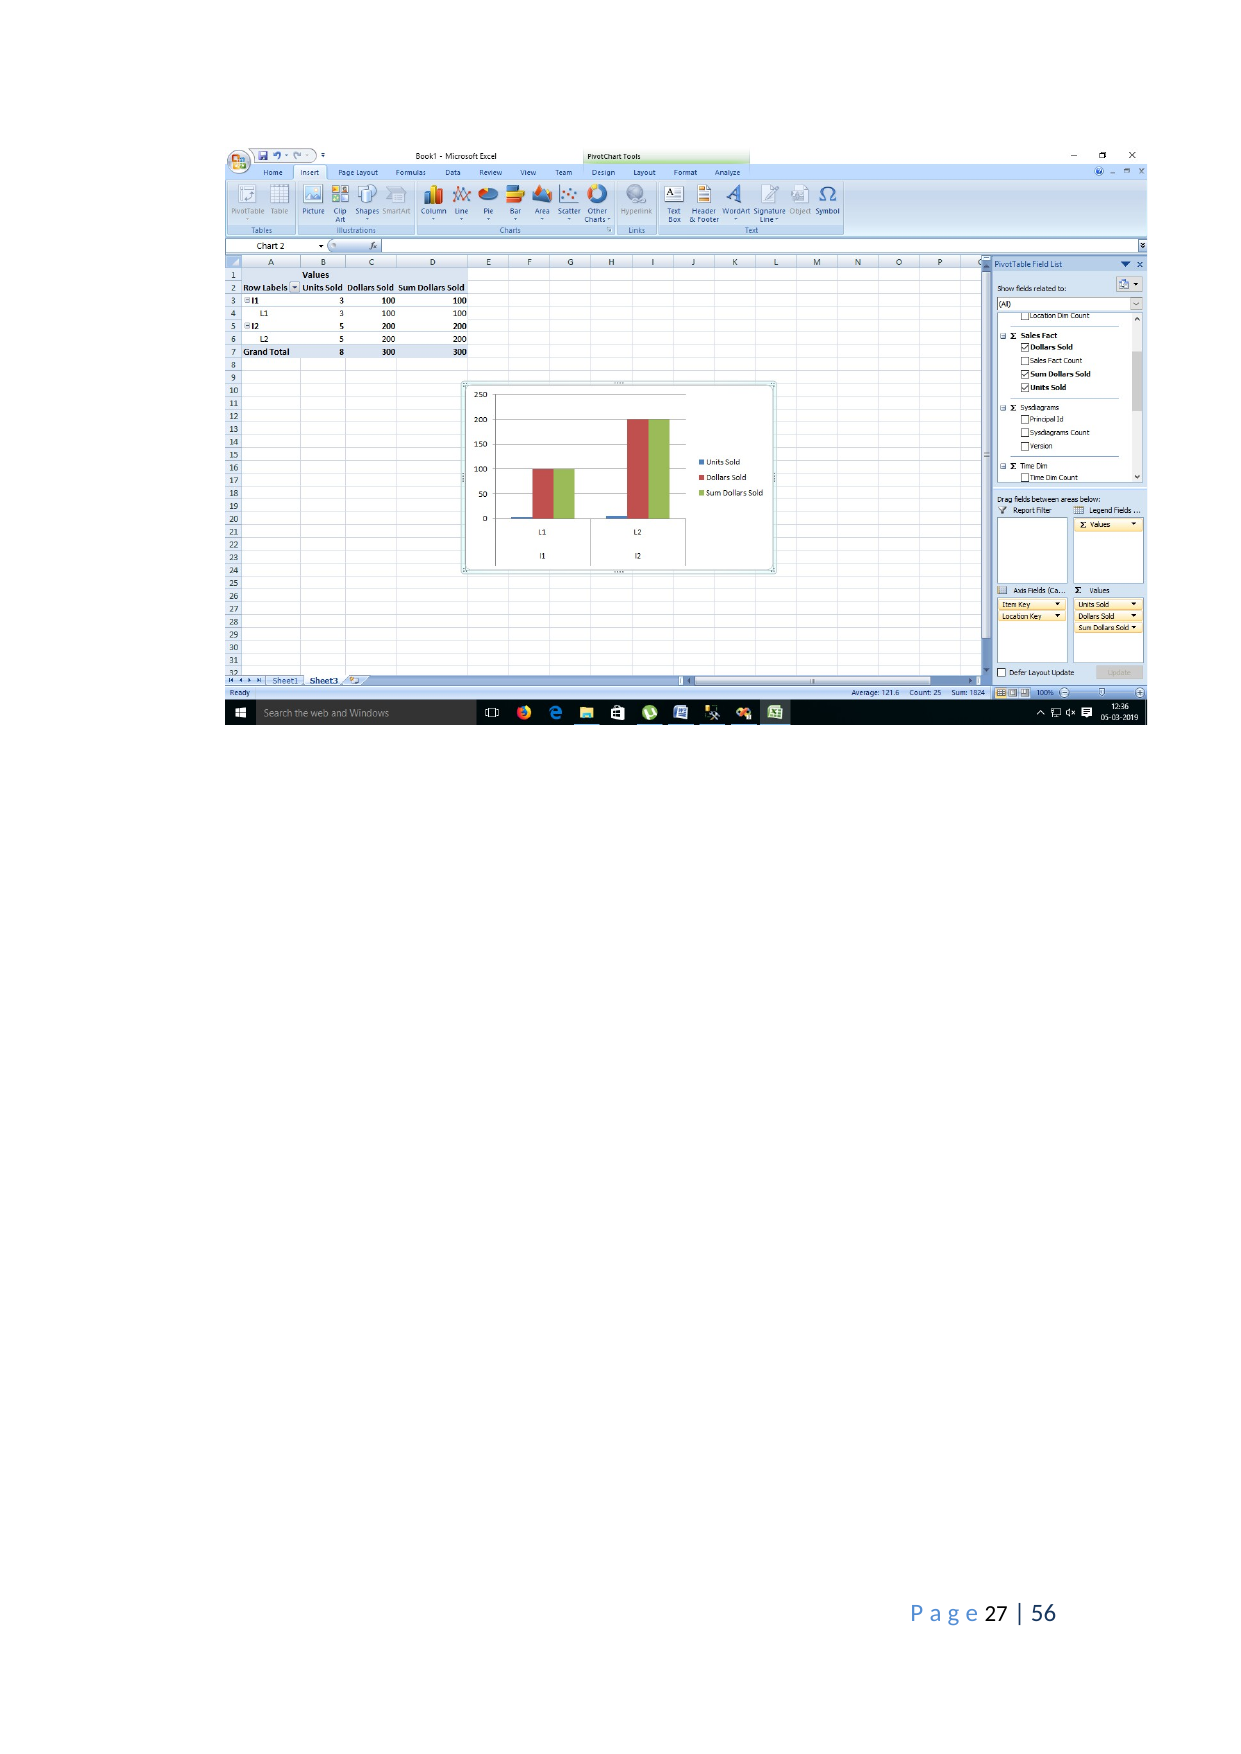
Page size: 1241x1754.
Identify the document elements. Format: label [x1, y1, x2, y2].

picture [225, 147, 1148, 725]
